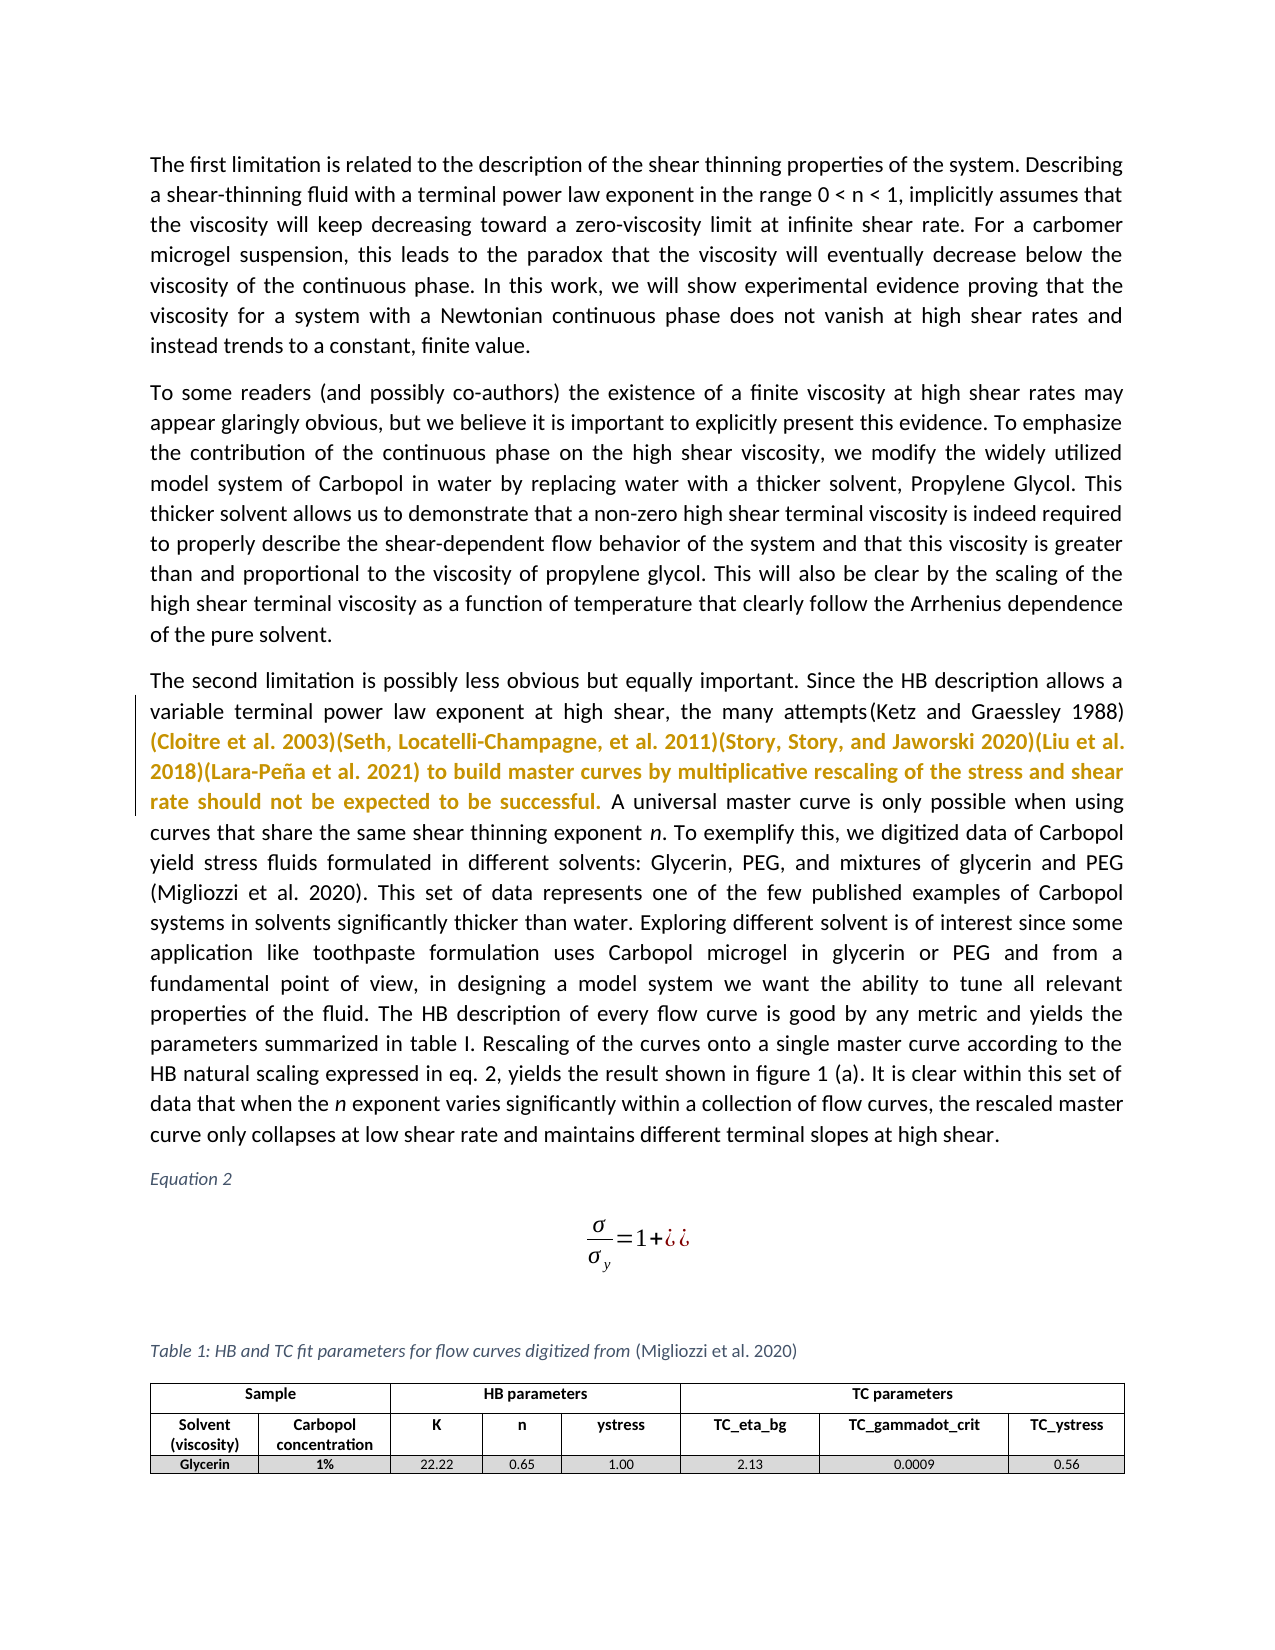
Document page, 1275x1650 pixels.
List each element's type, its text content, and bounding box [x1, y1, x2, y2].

text To some readers (and possibly co-authors) the existence of a finite viscosity at high shear rates may appear glaringly obvious, but we believe it is important to explicitly present this evidence. To emphasize the contribution of the continuous phase on the high shear viscosity, we modify the widely utilized model system of Carbopol in water by replacing water with a thicker solvent, Propylene Glycol. This thicker solvent allows us to demonstrate that a non-zero high shear terminal viscosity is indeed required to properly describe the shear-dependent flow behavior of the system and that this viscosity is greater than and proportional to the viscosity of propylene glycol. This will also be clear by the scaling of the high shear terminal viscosity as a function of temperature that clearly follow the Arrhenius dependence of the pure solvent. [150, 378, 1125, 648]
table_cell n [483, 1414, 561, 1454]
text Table 1: HB and TC fit parameters for flow curves digitized from (Migliozzi et al. 2020) [150, 1339, 1125, 1362]
text The second limitation is possibly less obvious but equally important. Since the HB description allows a variable terminal power law exponent at high shear, the many attempts(Ketz and Graessley 1988)(Cloitre et al. 2003)(Seth, Locatelli-Champagne, et al. 2011)(Story, Story, and Jaworski 2020)(Liu et al. 2018)(Lara-Peña et al. 2021) to build master curves by multiplicative rescaling of the stress and shear rate should not be expected to be successful. A universal master curve is only possible when using curves that share the same shear thinning exponent n. To exemplify this, we digitized data of Carbopol yield stress fluids formulated in different solvents: Glycerin, PEG, and mixtures of glycerin and PEG (Migliozzi et al. 2020). This set of data represents one of the few published examples of Carbopol systems in solvents significantly thicker than water. Exploring different solvent is of interest since some application like toothpaste formulation uses Carbopol microgel in glycerin or PEG and from a fundamental point of view, in designing a model system we want the ability to tune all relevant properties of the fluid. The HB description of every flow curve is good by any metric and yields the parameters summarized in table I. Rescaling of the curves onto a single master curve according to the HB natural scaling expressed in eq. 2, yields the result shown in figure 1 (a). It is clear within this set of data that when the n exponent varies significantly within a collection of flow curves, the rescaled master curve only collapses at low shear rate and maintains different terminal slopes at high shear. [150, 667, 1125, 1148]
table_header TC parameters [681, 1384, 1124, 1413]
table_cell TC_ystress [1009, 1414, 1124, 1454]
table_cell 22.22 [391, 1456, 482, 1473]
table_header Sample [151, 1384, 390, 1413]
table_cell ystress [562, 1414, 680, 1454]
table_cell TC_gammadot_crit [820, 1414, 1008, 1454]
table_cell 0.65 [483, 1456, 561, 1473]
table_cell 1.00 [562, 1456, 680, 1473]
table_cell Solvent (viscosity) [151, 1414, 258, 1454]
table_cell 2.13 [681, 1456, 819, 1473]
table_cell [151, 1456, 258, 1473]
table_cell 0.0009 [820, 1456, 1008, 1473]
table_header HB parameters [391, 1384, 680, 1413]
text Equation 2 [150, 1167, 1125, 1189]
table_cell TC_eta_bg [681, 1414, 819, 1454]
table_cell Carbopol concentration [259, 1414, 390, 1454]
table_cell 0.56 [1009, 1456, 1124, 1473]
table_cell K [391, 1414, 482, 1454]
text The first limitation is related to the description of the shear thinning properties of the system. Describing a shear-thinning fluid with a terminal power law exponent in the range 0 < n < 1, implicitly assumes that the viscosity will keep decreasing toward a zero-viscosity limit at infinite shear rate. For a carbomer microgel suspension, this leads to the paradox that the viscosity will eventually decrease below the viscosity of the continuous phase. In this work, we will show experimental evidence proving that the viscosity for a system with a Newtonian continuous phase does not vanish at high shear rates and instead trends to a constant, finite value. [150, 150, 1125, 359]
table_cell 1% [259, 1456, 390, 1473]
